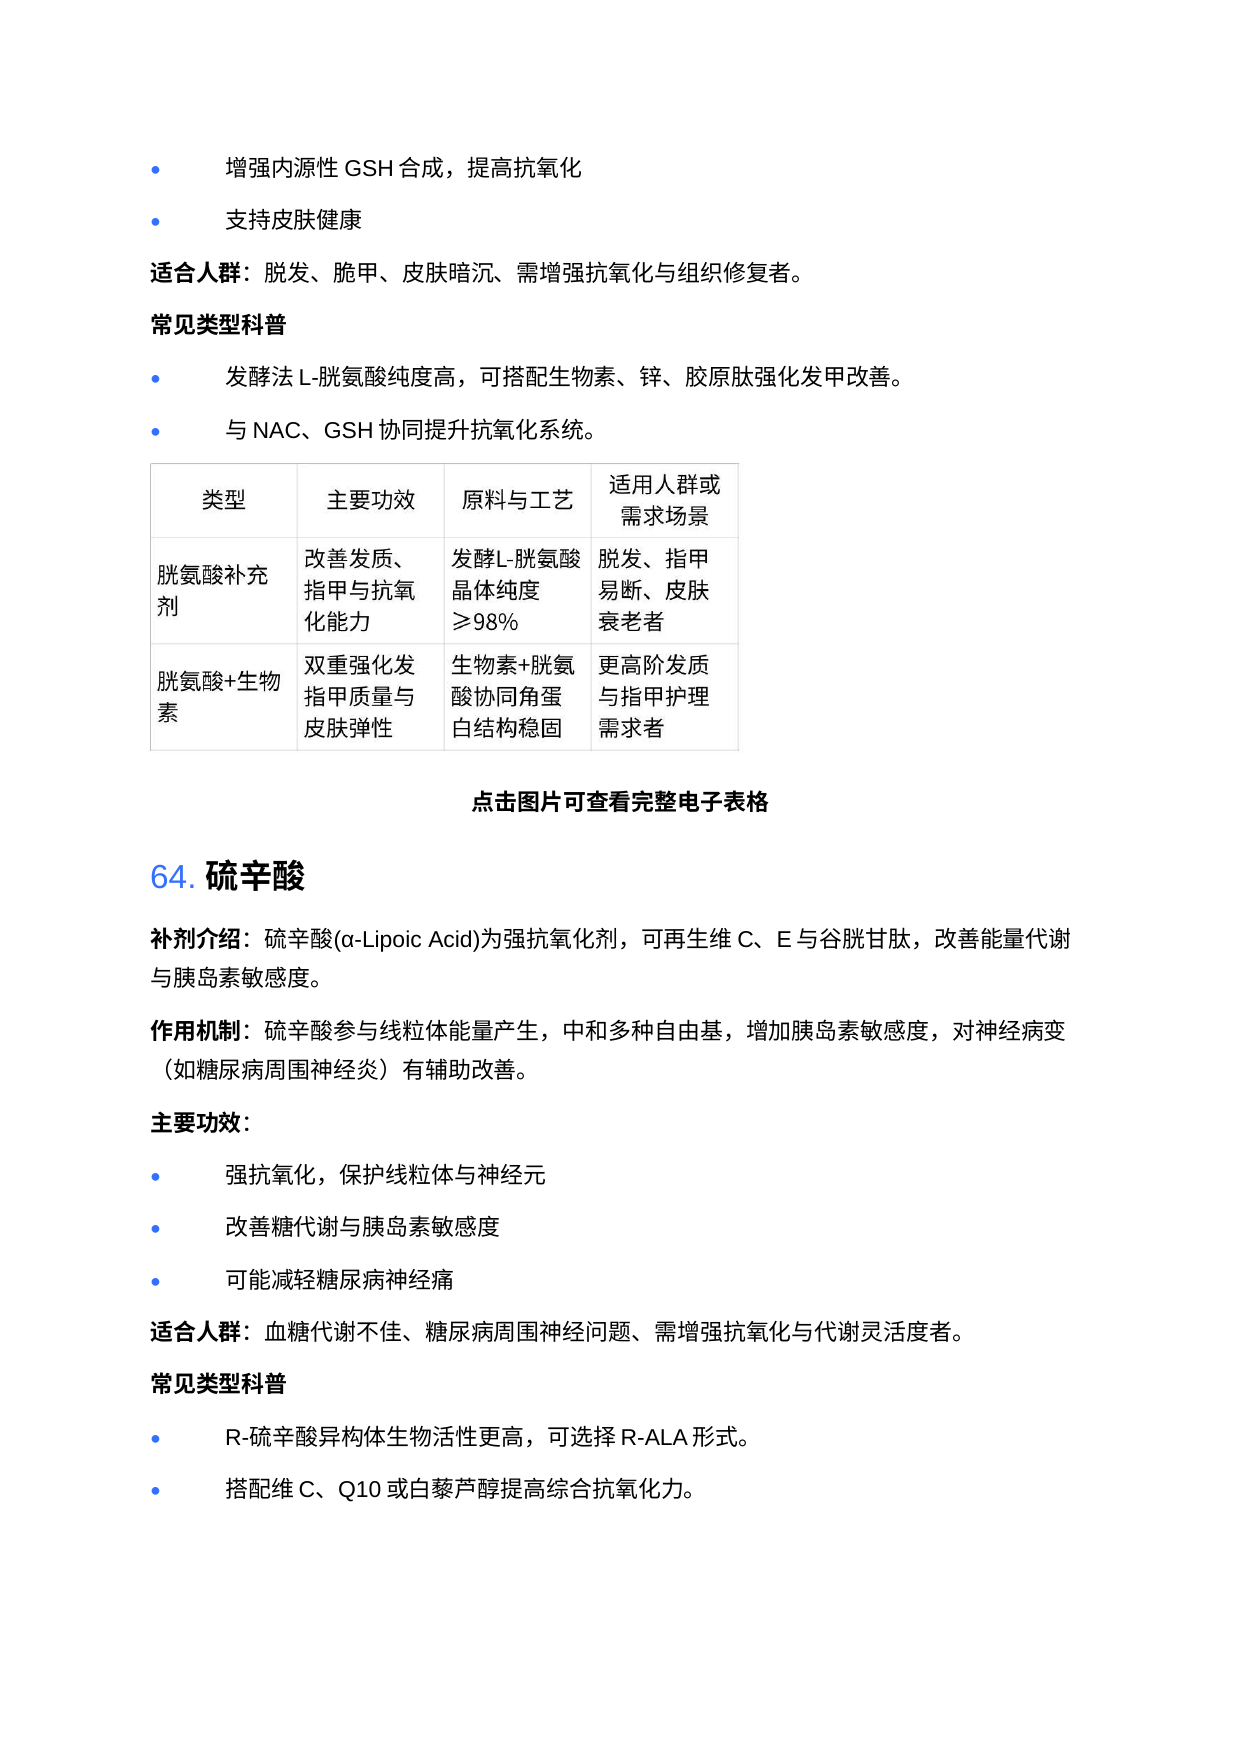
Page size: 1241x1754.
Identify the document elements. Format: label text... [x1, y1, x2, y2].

text 作用机制：硫辛酸参与线粒体能量产生，中和多种自由基，增加胰岛素敏感度，对神经病变（如糖尿病周围神经炎）有辅助改善。 [150, 1013, 1090, 1086]
list 改善糖代谢与胰岛素敏感度 [150, 1209, 1090, 1242]
text 64. 硫辛酸 [150, 850, 1090, 898]
text 适合人群：脱发、脆甲、皮肤暗沉、需增强抗氧化与组织修复者。 [150, 254, 1090, 288]
text 补剂介绍：硫辛酸(α-Lipoic Acid)为强抗氧化剂，可再生维C、E与谷胱甘肽，改善能量代谢与胰岛素敏感度。 [150, 921, 1090, 993]
picture [150, 463, 1013, 754]
list R-硫辛酸异构体生物活性更高，可选择R-ALA形式。 [150, 1418, 1090, 1452]
list 可能减轻糖尿病神经痛 [150, 1262, 1090, 1295]
text 主要功效： [150, 1105, 1090, 1138]
text 点击图片可查看完整电子表格 [150, 784, 1090, 817]
text 常见类型科普 [150, 307, 1090, 340]
list 发酵法L-胱氨酸纯度高，可搭配生物素、锌、胶原肽强化发甲改善。 [150, 359, 1090, 392]
list 与NAC、GSH协同提升抗氧化系统。 [150, 411, 1090, 445]
text 适合人群：血糖代谢不佳、糖尿病周围神经问题、需增强抗氧化与代谢灵活度者。 [150, 1314, 1090, 1347]
list 支持皮肤健康 [150, 202, 1090, 236]
list 搭配维C、Q10或白藜芦醇提高综合抗氧化力。 [150, 1471, 1090, 1504]
list 增强内源性GSH合成，提高抗氧化 [150, 150, 1090, 183]
text 常见类型科普 [150, 1366, 1090, 1399]
list 强抗氧化，保护线粒体与神经元 [150, 1157, 1090, 1190]
